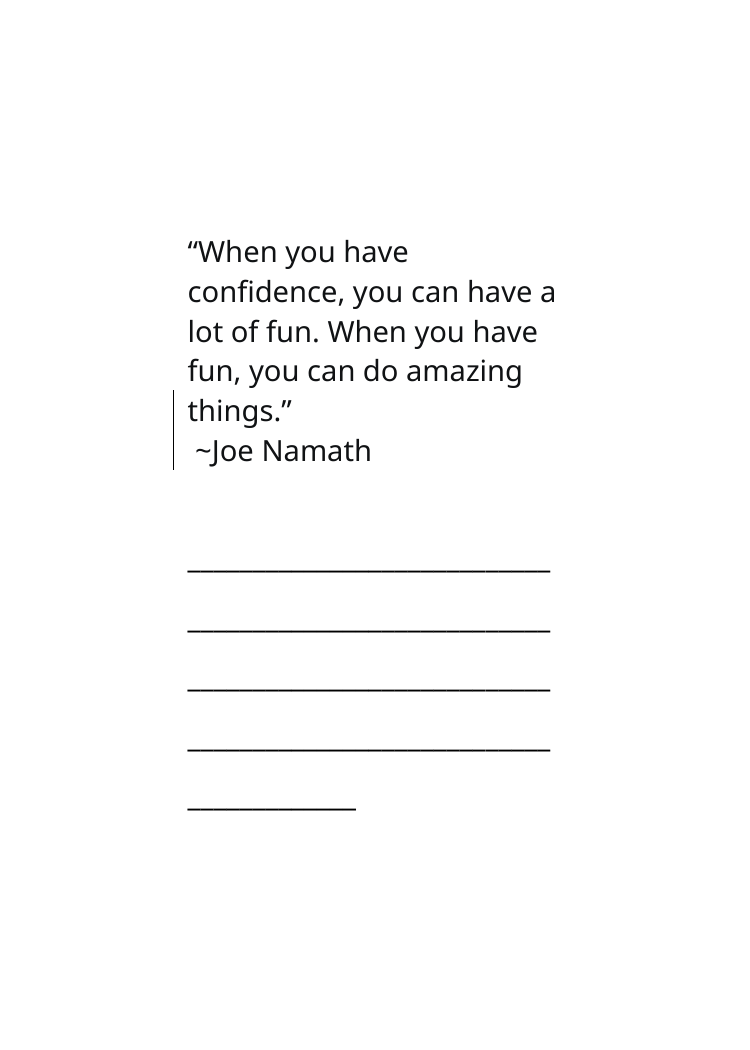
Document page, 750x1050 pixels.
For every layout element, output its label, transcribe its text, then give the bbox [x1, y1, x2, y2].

text “When you have confidence, you can have a lot of fun. When you have fun, you can do amazing things.” [187, 232, 562, 430]
text ~Joe Namath [187, 430, 562, 470]
text _____________________________________________________________________________________________________________________________ [187, 538, 562, 815]
